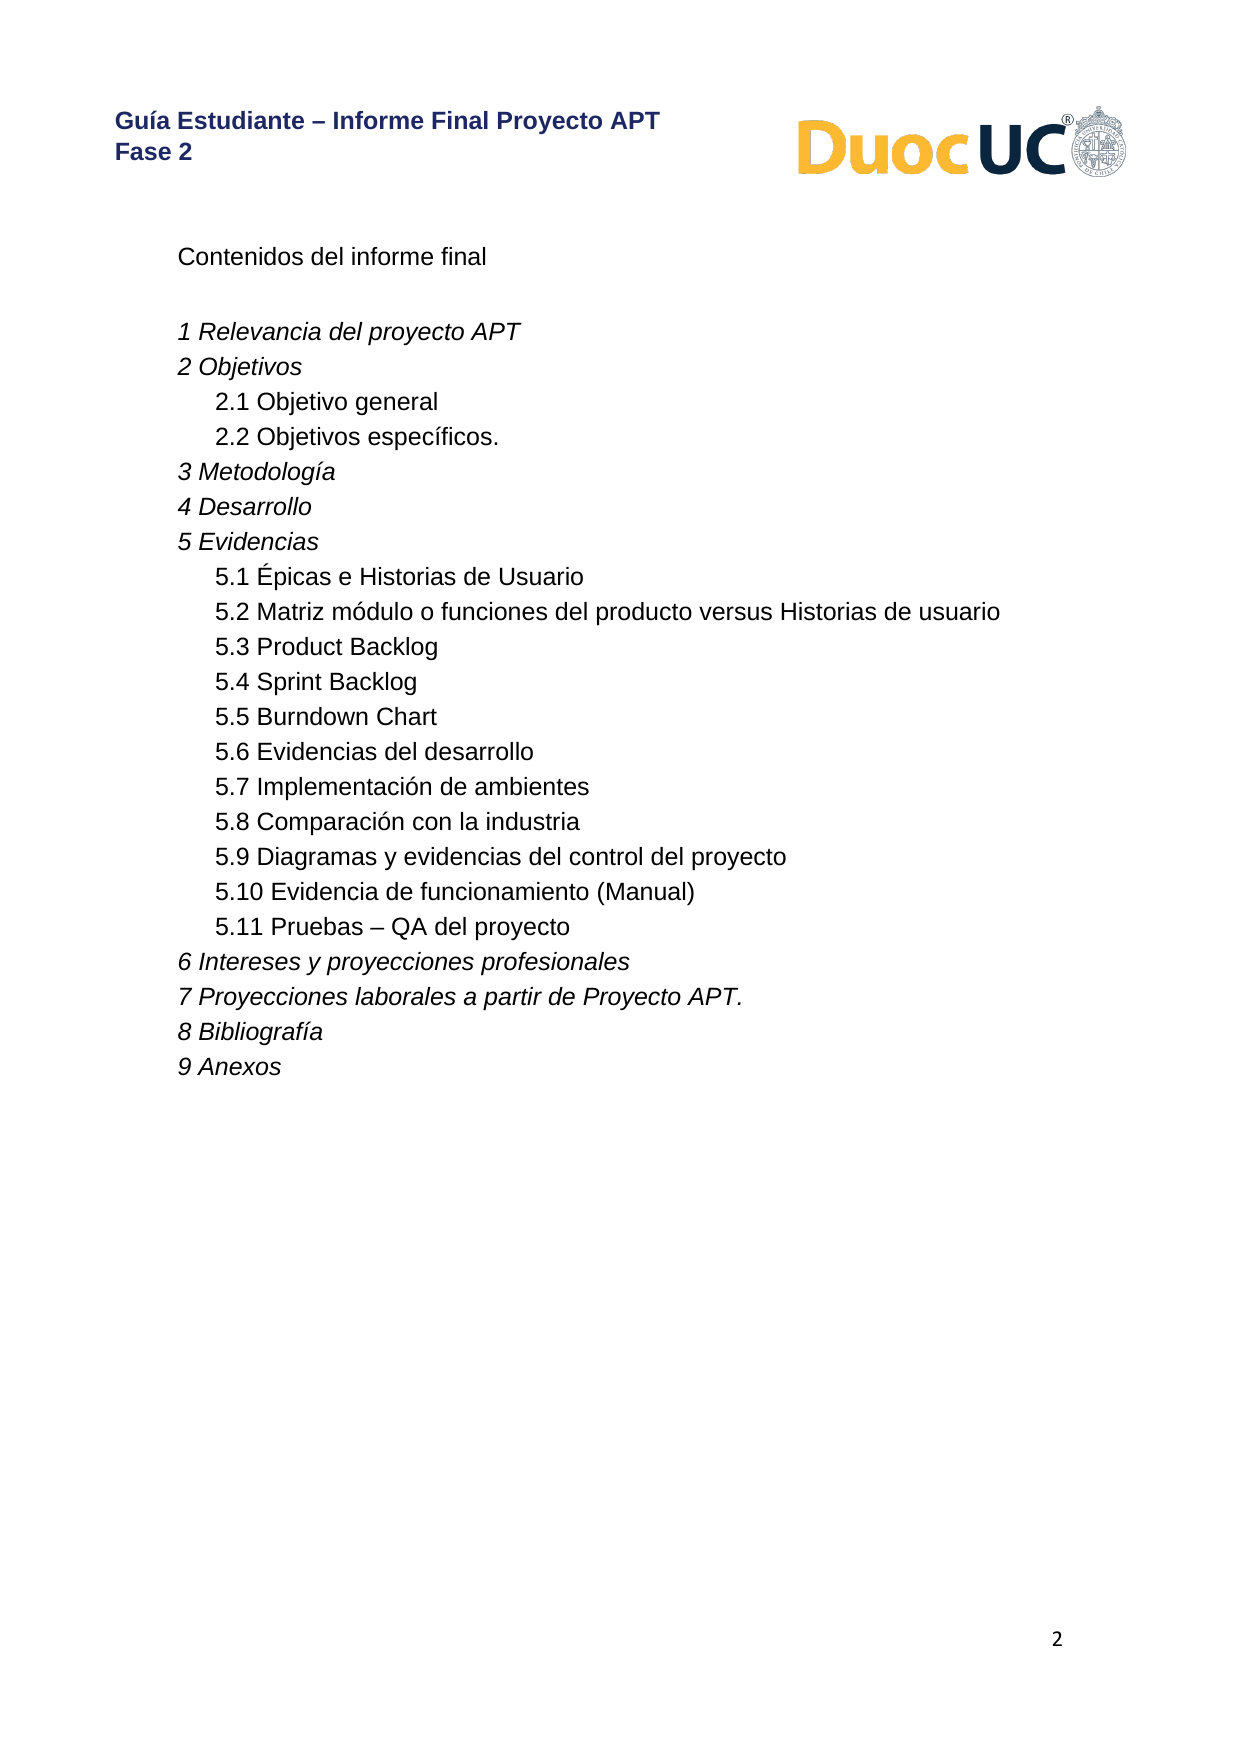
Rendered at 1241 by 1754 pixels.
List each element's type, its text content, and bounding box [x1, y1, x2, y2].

picture [798, 106, 1126, 177]
text Contenidos del informe final [177, 242, 1063, 271]
